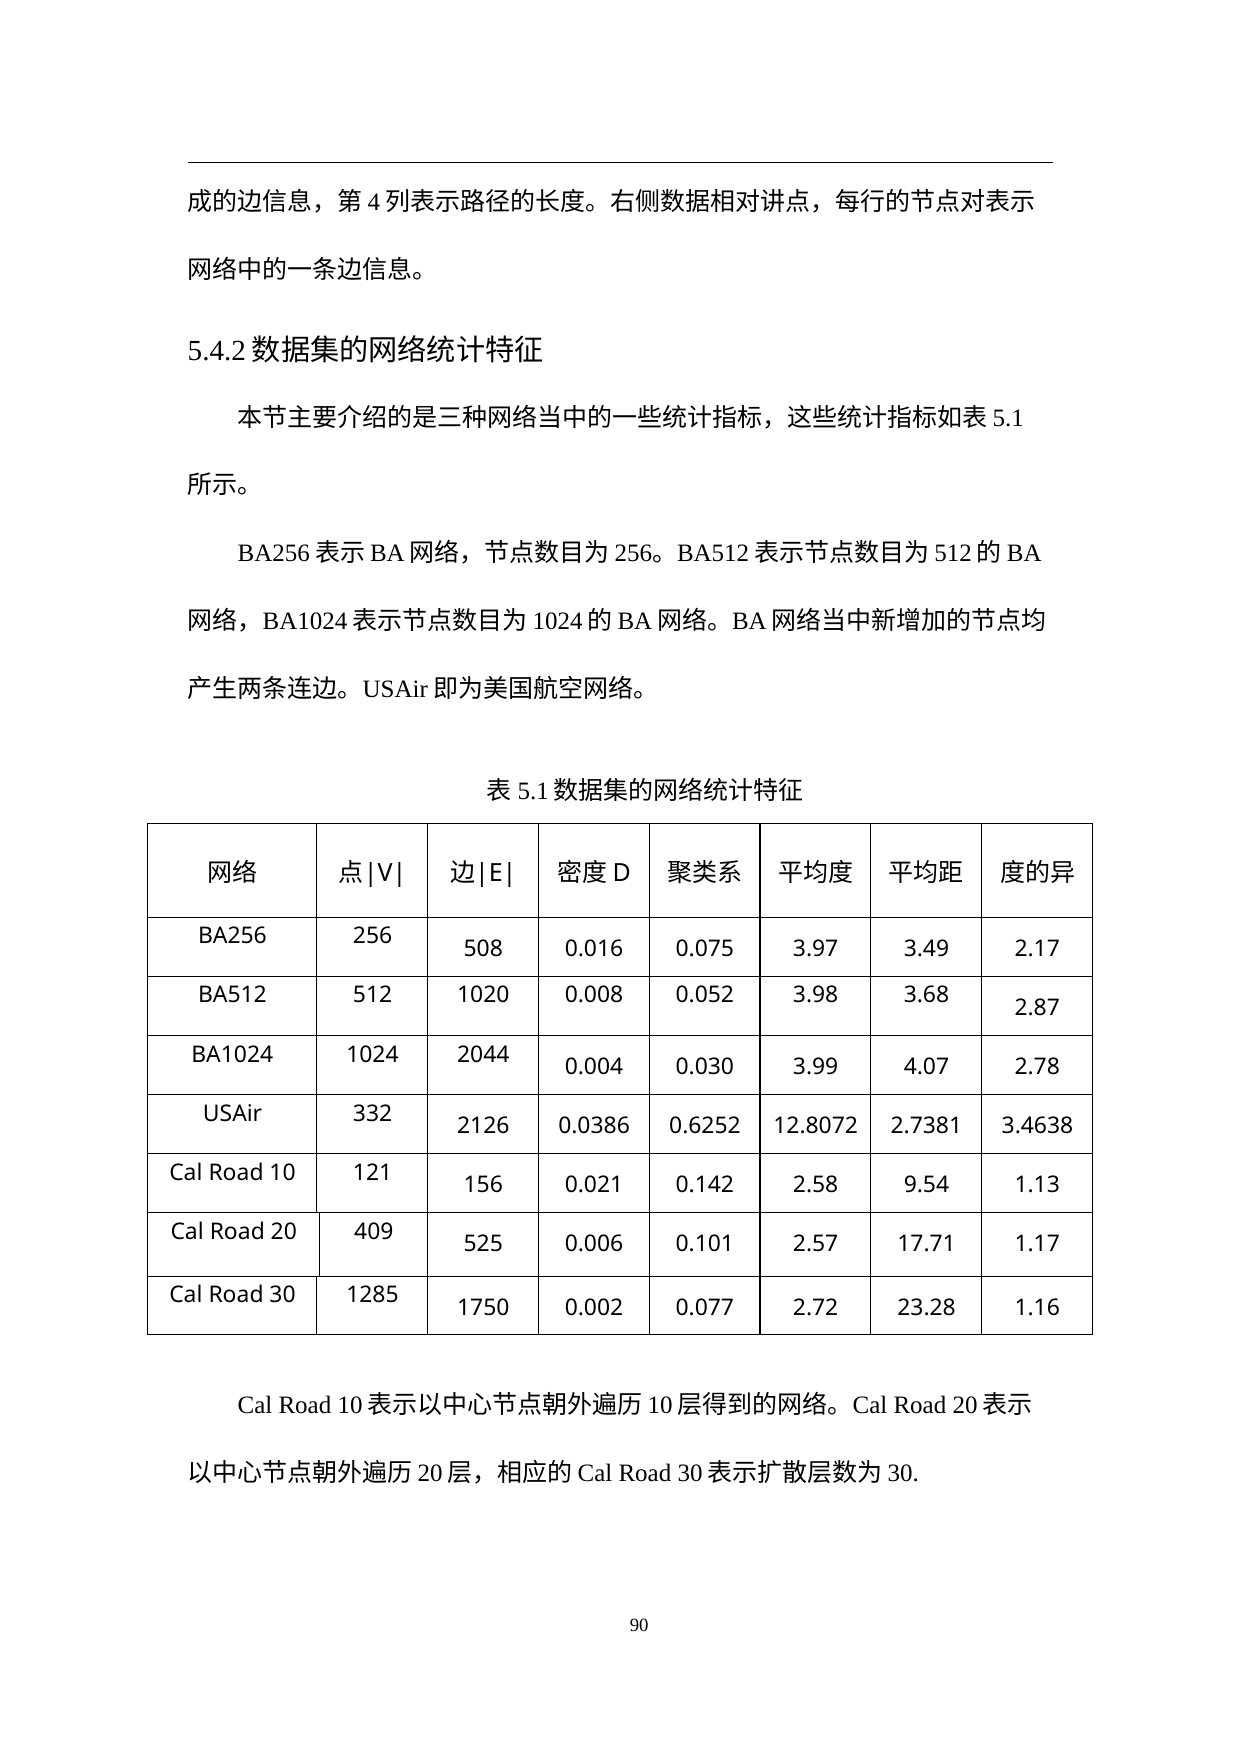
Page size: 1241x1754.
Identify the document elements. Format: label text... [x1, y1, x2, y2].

table_cell 156 [428, 1154, 538, 1212]
table_cell 1.13 [982, 1154, 1092, 1212]
table_cell 3.49 [871, 918, 981, 976]
table_header 度的异质性H [982, 824, 1092, 917]
table_cell 2.58 [761, 1154, 870, 1212]
table_cell 409 [320, 1213, 427, 1276]
table_cell BA256 [148, 918, 316, 976]
table_cell 1.17 [982, 1213, 1092, 1276]
table_cell 0.6252 [650, 1095, 759, 1153]
table_cell 2.17 [982, 918, 1092, 976]
table_cell 332 [317, 1095, 427, 1153]
table_header 点|V| [317, 824, 427, 917]
table_header 平均距离<d> [871, 824, 981, 917]
table_header 平均度<k> [761, 824, 870, 917]
table_cell 0.006 [539, 1213, 649, 1276]
table_cell 525 [428, 1213, 538, 1276]
table_cell 512 [317, 977, 427, 1035]
table_cell 1.16 [982, 1277, 1092, 1334]
table_cell BA1024 [148, 1036, 316, 1094]
table_cell 0.052 [650, 977, 759, 1035]
table_cell 0.030 [650, 1036, 759, 1094]
text BA256表示BA网络，节点数目为256。BA512表示节点数目为512的BA网络，BA1024表示节点数目为1024的BA网络。BA网络当中新增加的节点均产生两条连边。USAir即为美国航空网络。 [187, 517, 1053, 721]
table_cell 12.8072 [761, 1095, 870, 1153]
table_cell 9.54 [871, 1154, 981, 1212]
table_cell 2.7381 [871, 1095, 981, 1153]
table_cell 3.97 [761, 918, 870, 976]
table_cell BA512 [148, 977, 316, 1035]
table_header 密度D [539, 824, 649, 917]
table_cell 2126 [428, 1095, 538, 1153]
table_cell Cal Road 30 [148, 1277, 316, 1334]
table_cell 0.004 [539, 1036, 649, 1094]
table_cell Cal Road 20 [148, 1213, 319, 1276]
table_cell 0.101 [650, 1213, 759, 1276]
table_cell 2.57 [761, 1213, 870, 1276]
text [187, 166, 1053, 301]
table_cell 0.002 [539, 1277, 649, 1334]
table_cell 23.28 [871, 1277, 981, 1334]
table_cell 3.98 [761, 977, 870, 1035]
table_cell 1285 [317, 1277, 427, 1334]
table_cell 121 [317, 1154, 427, 1212]
table_cell 0.016 [539, 918, 649, 976]
table_cell 0.075 [650, 918, 759, 976]
text 表 5.1数据集的网络统计特征 [187, 755, 1053, 823]
table_cell 2.72 [761, 1277, 870, 1334]
table_cell 2.87 [982, 977, 1092, 1035]
table_cell 0.077 [650, 1277, 759, 1334]
table_cell 4.07 [871, 1036, 981, 1094]
table_cell 0.0386 [539, 1095, 649, 1153]
text Cal Road 10表示以中心节点朝外遍历10层得到的网络。Cal Road 20表示以中心节点朝外遍历20层，相应的Cal Road 30表示扩散层数为30. [187, 1369, 1053, 1504]
table_cell USAir [148, 1095, 316, 1153]
subtitle 5.4.2数据集的网络统计特征 [187, 326, 1053, 369]
table_header 边|E| [428, 824, 538, 917]
table_cell 3.99 [761, 1036, 870, 1094]
text 本节主要介绍的是三种网络当中的一些统计指标，这些统计指标如表5.1所示。 [187, 381, 1053, 517]
table_cell 508 [428, 918, 538, 976]
table_cell Cal Road 10 [148, 1154, 316, 1212]
table_cell 0.008 [539, 977, 649, 1035]
table_cell 1750 [428, 1277, 538, 1334]
table_cell 256 [317, 918, 427, 976]
table_cell 3.4638 [982, 1095, 1092, 1153]
table_cell 1024 [317, 1036, 427, 1094]
table_cell 0.142 [650, 1154, 759, 1212]
table_header 网络 [148, 824, 316, 917]
table_header 聚类系数C [650, 824, 759, 917]
table_cell 3.68 [871, 977, 981, 1035]
table_cell 1020 [428, 977, 538, 1035]
table_cell 2.78 [982, 1036, 1092, 1094]
table_cell 17.71 [871, 1213, 981, 1276]
table_cell 0.021 [539, 1154, 649, 1212]
table_cell 2044 [428, 1036, 538, 1094]
